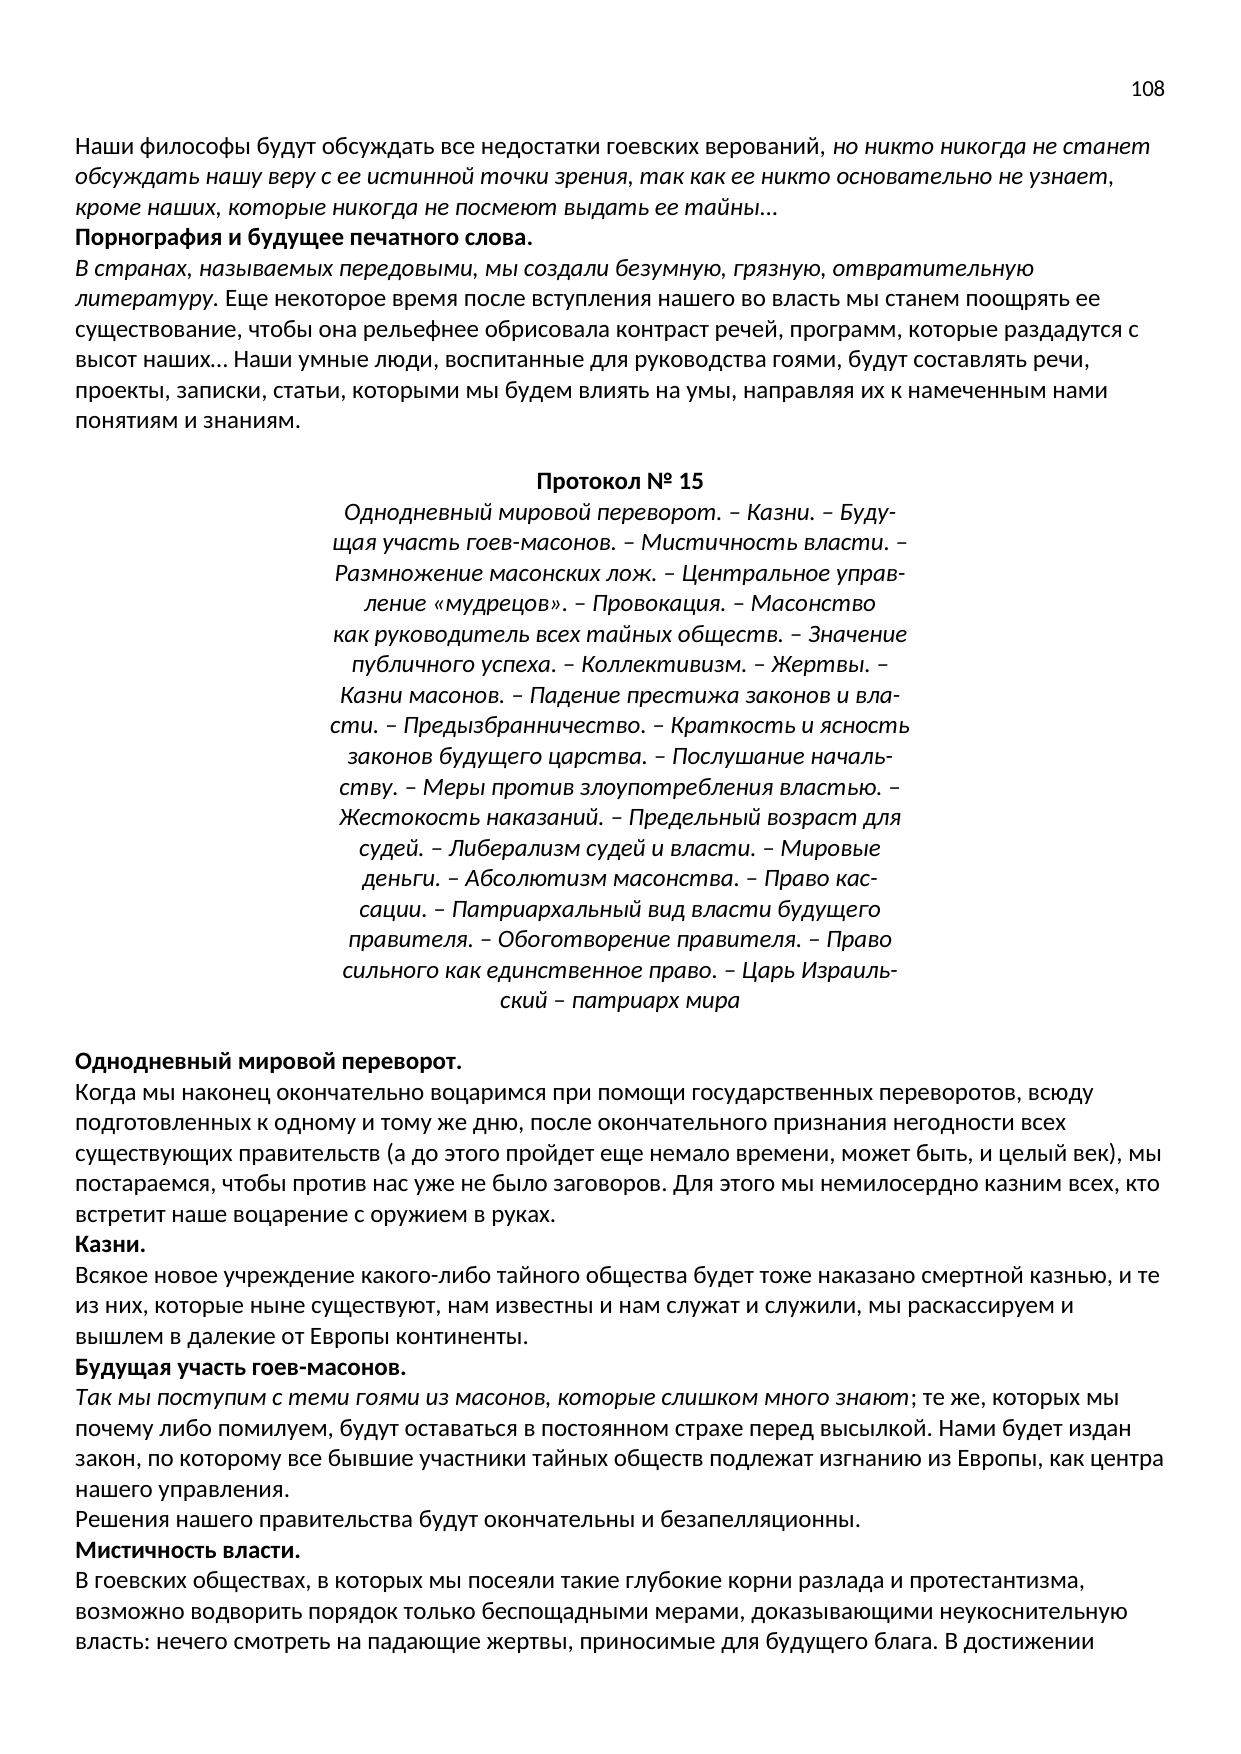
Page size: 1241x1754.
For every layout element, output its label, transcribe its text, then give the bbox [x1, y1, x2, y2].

text правителя. – Обоготворение правителя. – Право [75, 923, 1165, 954]
text Однодневный мировой переворот. – Казни. – Буду- [75, 496, 1165, 527]
text В странах, называемых передовыми, мы создали безумную, грязную, отвратительную литературу. Еще некоторое время после вступления нашего во власть мы станем поощрять ее существование, чтобы она рельефнее обрисовала контраст речей, программ, которые раздадутся с высот наших… Наши умные люди, воспитанные для руководства гоями, будут составлять речи, проекты, записки, статьи, которыми мы будем влиять на умы, направляя их к намеченным нами понятиям и знаниям. [75, 252, 1165, 435]
text Когда мы наконец окончательно воцаримся при помощи государственных переворотов, всюду подготовленных к одному и тому же дню, после окончательного признания негодности всех существующих правительств (а до этого пройдет еще немало времени, может быть, и целый век), мы постараемся, чтобы против нас уже не было заговоров. Для этого мы немилосердно казним всех, кто встретит наше воцарение с оружием в руках. [75, 1076, 1165, 1228]
text Решения нашего правительства будут окончательны и безапелляционны. [75, 1503, 1165, 1534]
text ление «мудрецов». – Провокация. – Масонство [75, 588, 1165, 618]
text Размножение масонских лож. – Центральное управ- [75, 557, 1165, 588]
text Будущая участь гоев-масонов. [75, 1351, 1165, 1381]
text Так мы поступим с теми гоями из масонов, которые слишком много знают; те же, которых мы почему либо помилуем, будут оставаться в постоянном страхе перед высылкой. Нами будет издан закон, по которому все бывшие участники тайных обществ подлежат изгнанию из Европы, как центра нашего управления. [75, 1381, 1165, 1503]
text как руководитель всех тайных обществ. – Значение [75, 618, 1165, 649]
text Порнография и будущее печатного слова. [75, 221, 1165, 252]
text Однодневный мировой переворот. [75, 1045, 1165, 1076]
text законов будущего царства. – Послушание началь- [75, 740, 1165, 771]
text ству. – Меры против злоупотребления властью. – [75, 771, 1165, 801]
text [75, 1564, 1165, 1656]
text Протокол № 15 [75, 466, 1165, 496]
text Мистичность власти. [75, 1534, 1165, 1564]
text сации. – Патриархальный вид власти будущего [75, 893, 1165, 923]
text деньги. – Абсолютизм масонства. – Право кас- [75, 862, 1165, 893]
text Жестокость наказаний. – Предельный возраст для [75, 801, 1165, 832]
text Казни. [75, 1228, 1165, 1259]
text щая участь гоев-масонов. – Мистичность власти. – [75, 527, 1165, 557]
text Наши философы будут обсуждать все недостатки гоевских верований, но никто никогда не станет обсуждать нашу веру с ее истинной точки зрения, так как ее никто основательно не узнает, кроме наших, которые никогда не посмеют выдать ее тайны... [75, 130, 1165, 221]
text Всякое новое учреждение какого-либо тайного общества будет тоже наказано смертной казнью, и те из них, которые ныне существуют, нам известны и нам служат и служили, мы раскассируем и вышлем в далекие от Европы континенты. [75, 1259, 1165, 1351]
text сти. – Предызбранничество. – Краткость и ясность [75, 710, 1165, 740]
text публичного успеха. – Коллективизм. – Жертвы. – [75, 649, 1165, 679]
text сильного как единственное право. – Царь Израиль- [75, 954, 1165, 984]
text Казни масонов. – Падение престижа законов и вла- [75, 679, 1165, 710]
text судей. – Либерализм судей и власти. – Мировые [75, 832, 1165, 862]
text ский – патриарх мира [75, 984, 1165, 1015]
